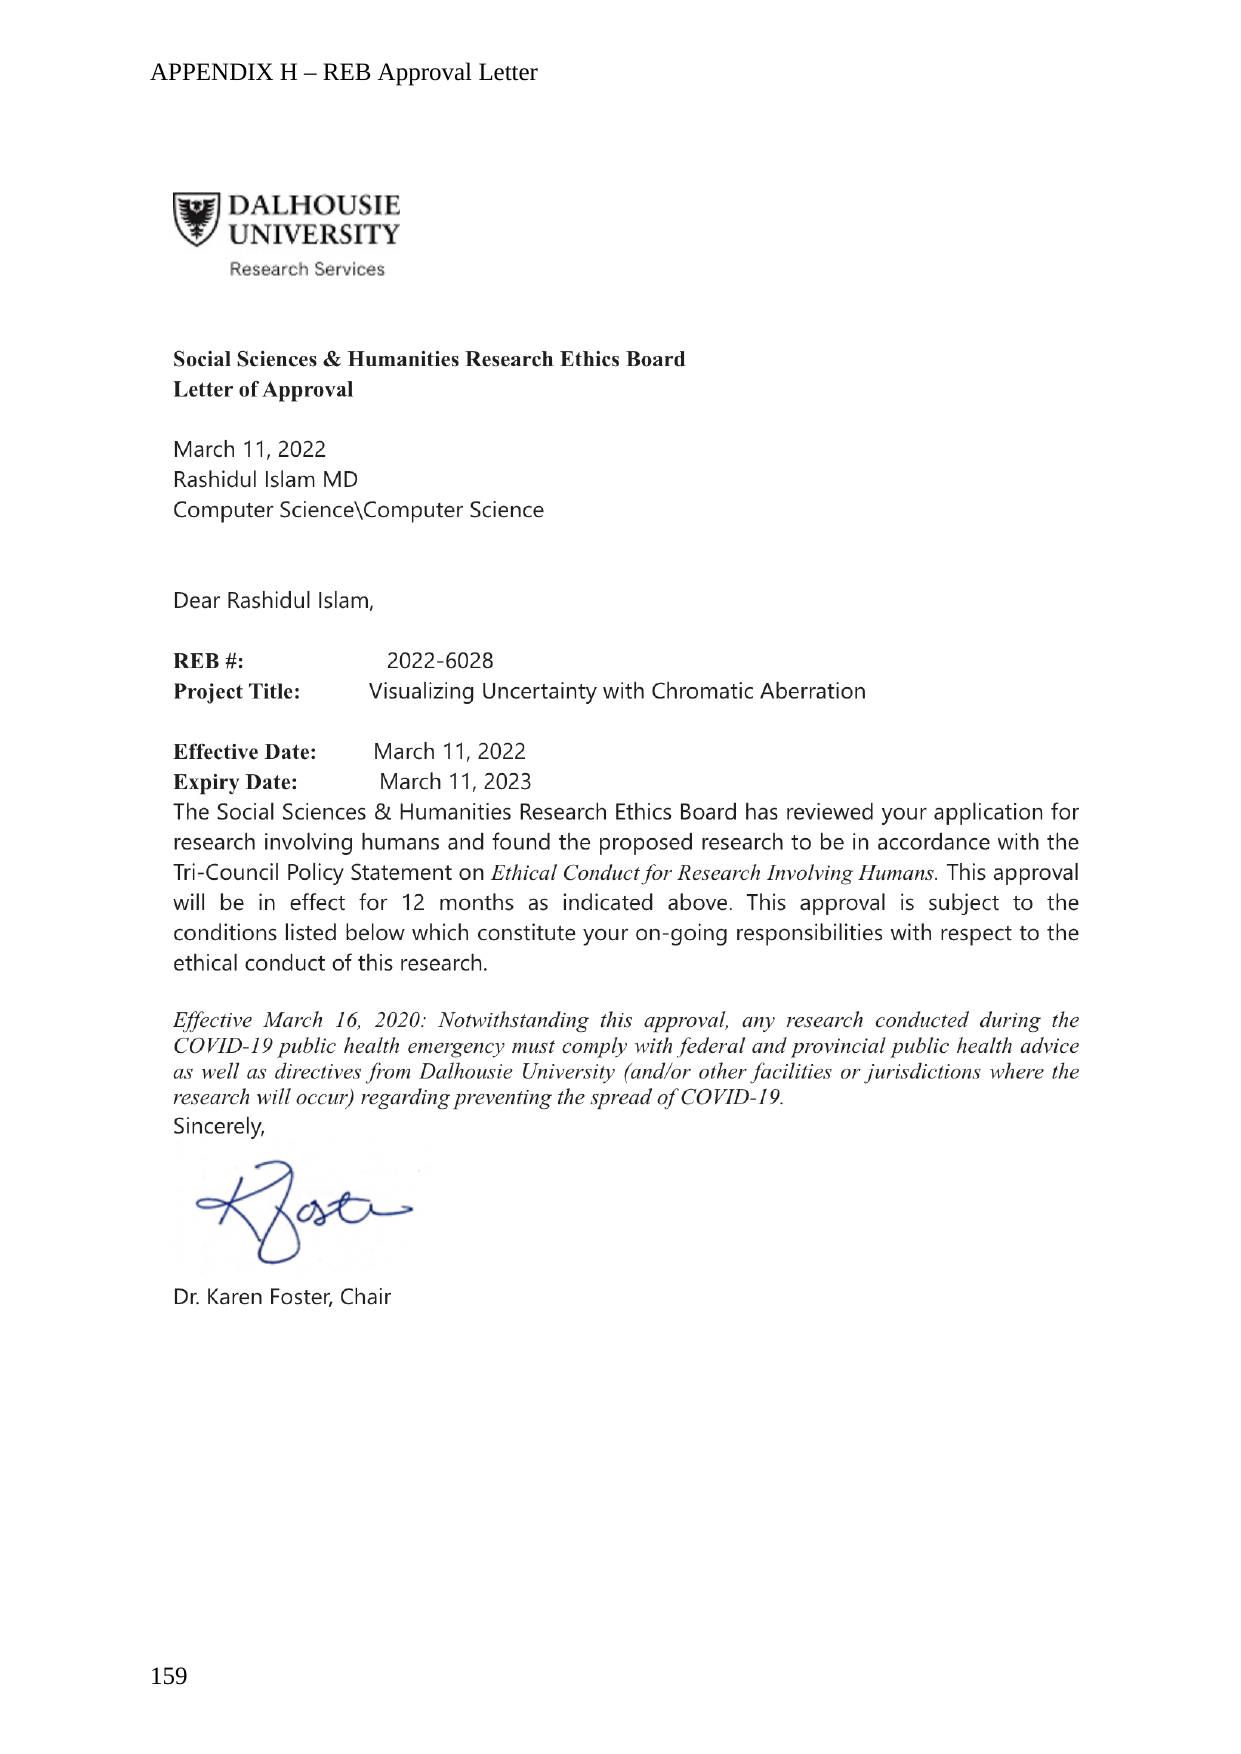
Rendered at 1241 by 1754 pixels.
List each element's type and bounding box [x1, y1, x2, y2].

picture [150, 177, 1091, 1316]
